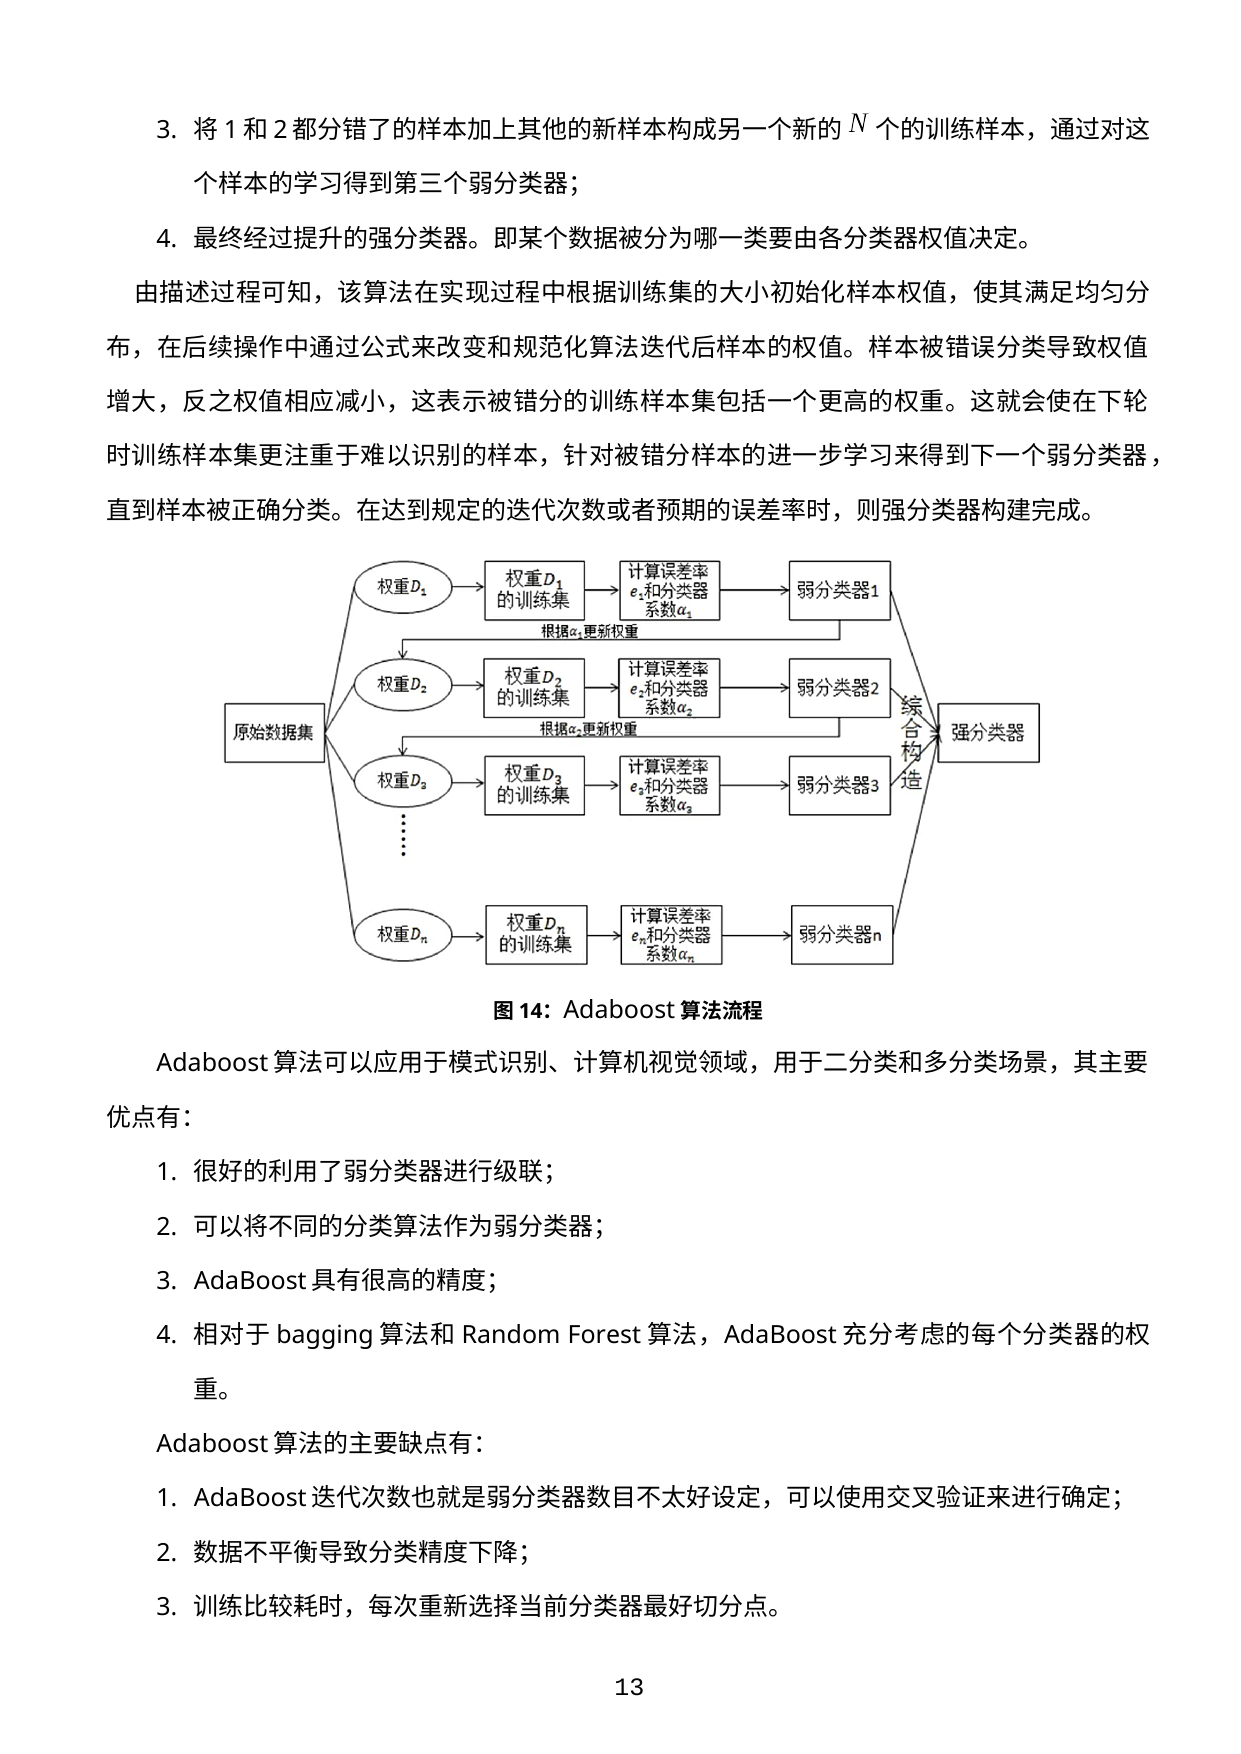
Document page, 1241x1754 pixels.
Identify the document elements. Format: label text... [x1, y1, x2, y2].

picture [209, 544, 1048, 979]
list 将1和2都分错了的样本加上其他的新样本构成另一个新的个的训练样本，通过对这个样本的学习得到第三个弱分类器； [156, 106, 1151, 200]
text 由描述过程可知，该算法在实现过程中根据训练集的大小初始化样本权值，使其满足均匀分布，在后续操作中通过公式来改变和规范化算法迭代后样本的权值。样本被错误分类导致权值增大，反之权值相应减小，这表示被错分的训练样本集包括一个更高的权重。这就会使在下轮时训练样本集更注重于难以识别的样本，针对被错分样本的进一步学习来得到下一个弱分类器，直到样本被正确分类。在达到规定的迭代次数或者预期的误差率时，则强分类器构建完成。 [106, 273, 1151, 526]
list 可以将不同的分类算法作为弱分类器； [156, 1206, 1151, 1242]
list 数据不平衡导致分类精度下降； [156, 1532, 1151, 1568]
text 图14：Adaboost算法流程 [106, 992, 1151, 1026]
list 训练比较耗时，每次重新选择当前分类器最好切分点。 [156, 1587, 1151, 1623]
list AdaBoost具有很高的精度； [156, 1260, 1151, 1297]
list 最终经过提升的强分类器。即某个数据被分为哪一类要由各分类器权值决定。 [156, 218, 1151, 254]
list 很好的利用了弱分类器进行级联； [156, 1152, 1151, 1188]
text Adaboost算法可以应用于模式识别、计算机视觉领域，用于二分类和多分类场景，其主要优点有： [106, 1043, 1151, 1133]
text Adaboost算法的主要缺点有： [156, 1423, 1151, 1460]
list 相对于bagging算法和Random Forest算法，AdaBoost充分考虑的每个分类器的权重。 [156, 1315, 1151, 1405]
list AdaBoost迭代次数也就是弱分类器数目不太好设定，可以使用交叉验证来进行确定； [156, 1478, 1151, 1514]
